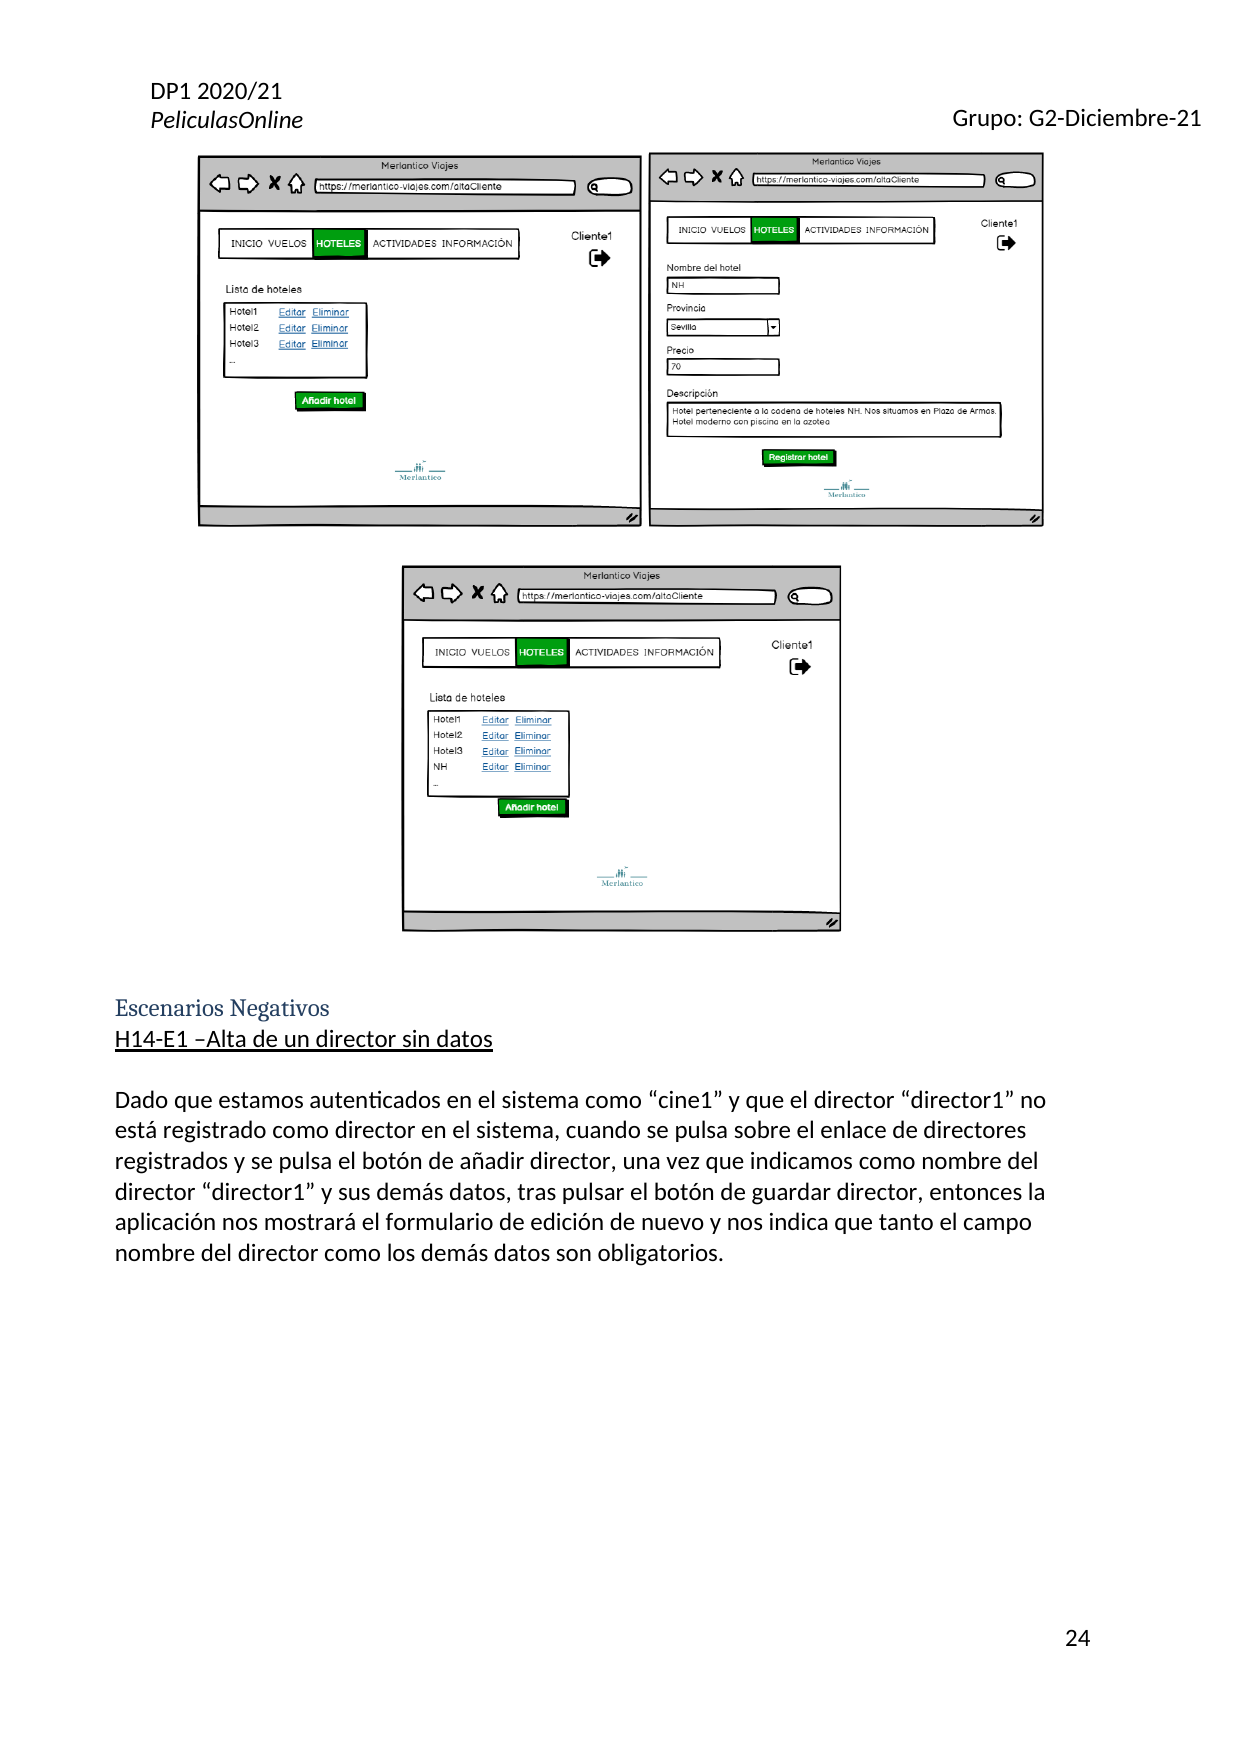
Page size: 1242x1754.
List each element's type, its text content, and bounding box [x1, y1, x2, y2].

subtitle Escenarios Negativos [39, 994, 1200, 1023]
text H14-E1 –Alta de un director sin datos [114, 1023, 1200, 1053]
picture [197, 155, 642, 527]
text Dado que estamos autenticados en el sistema como “cine1” y que el director “director1” no está registrado como director en el sistema, cuando se pulsa sobre el enlace de directores registrados y se pulsa el botón de añadir director, una vez que indicamos como nombre del director “director1” y sus demás datos, tras pulsar el botón de guardar director, entonces la aplicación nos mostrará el formulario de edición de nuevo y nos indica que tanto el campo nombre del director como los demás datos son obligatorios. [114, 1084, 1090, 1267]
picture [648, 152, 1044, 527]
picture [401, 565, 842, 932]
